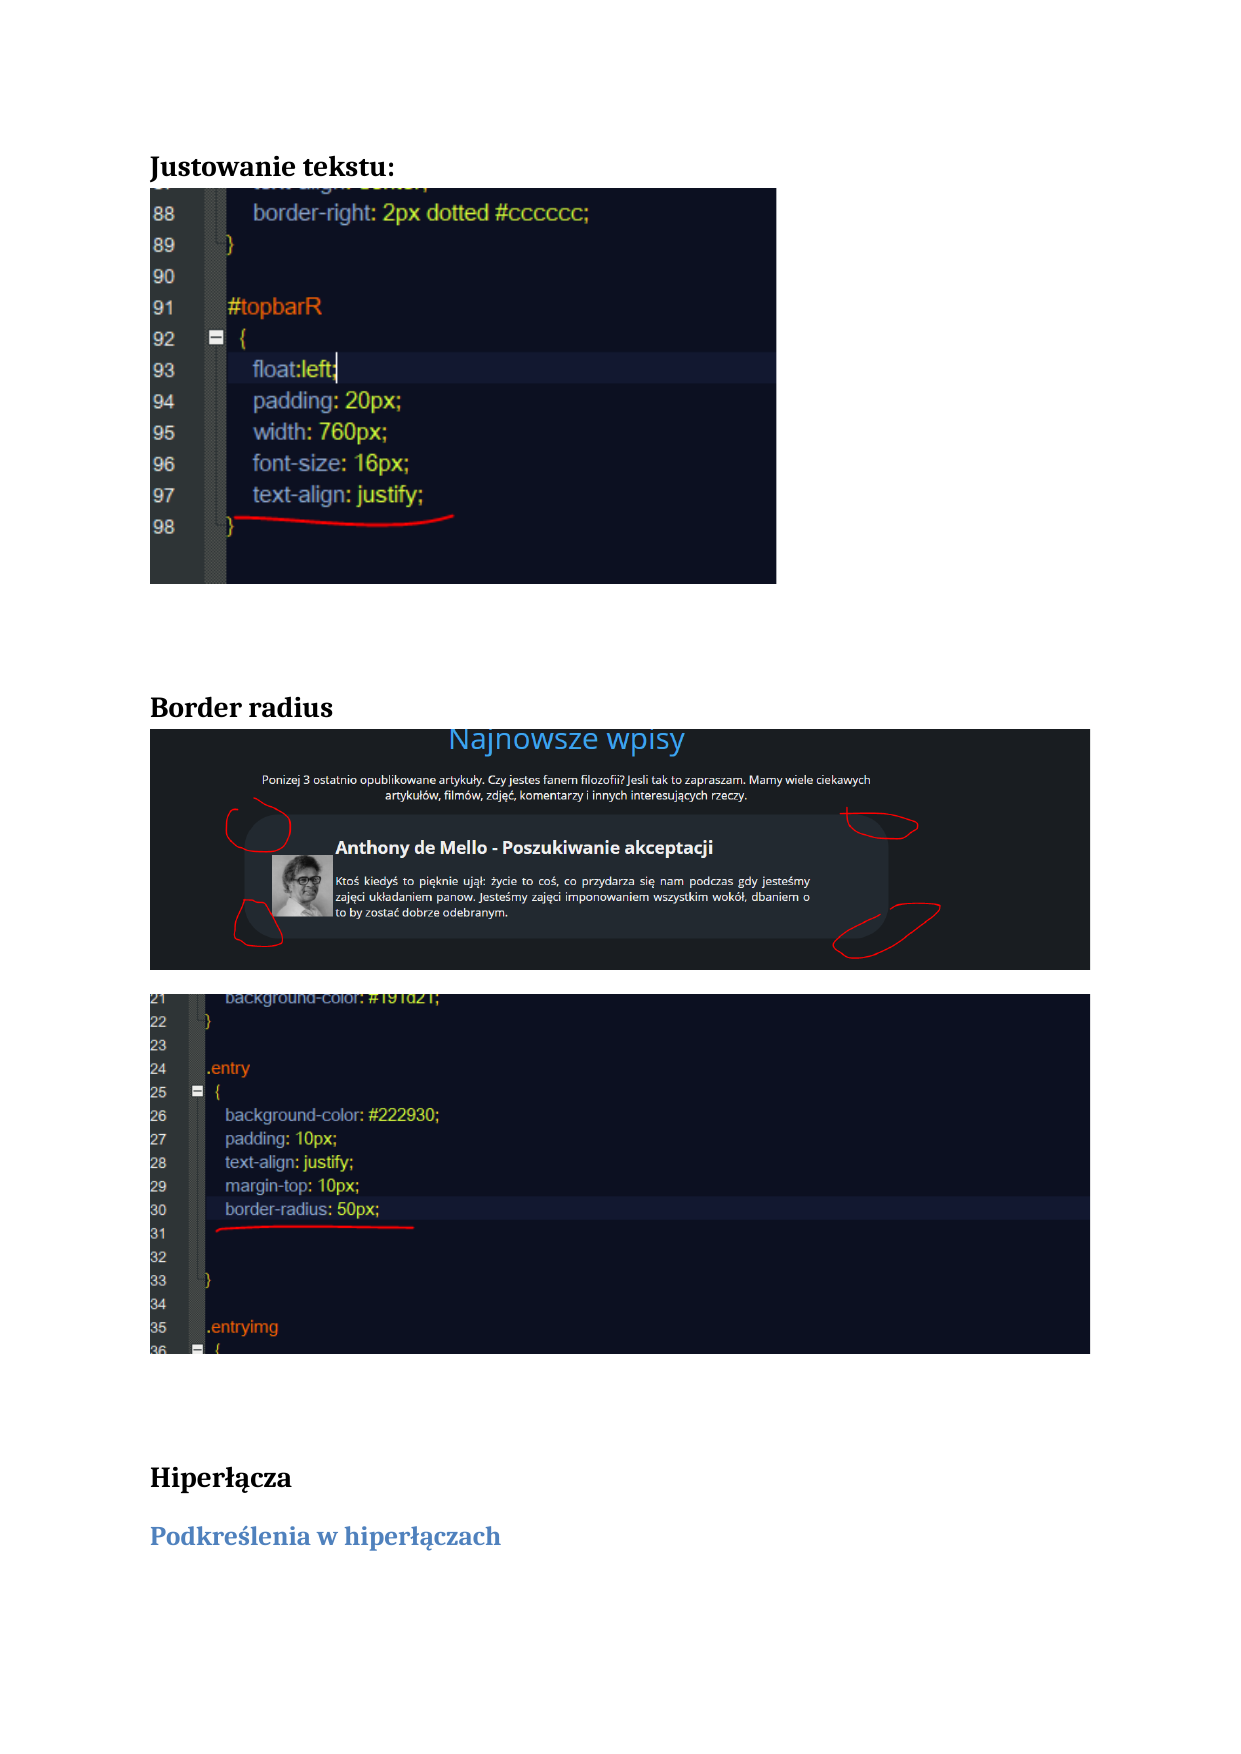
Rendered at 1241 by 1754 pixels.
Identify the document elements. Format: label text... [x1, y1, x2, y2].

picture [150, 994, 1091, 1354]
picture [150, 188, 777, 584]
subtitle Podkreślenia w hiperłączach [150, 1521, 1090, 1552]
subtitle Hiperłącza [150, 1461, 1090, 1495]
subtitle Justowanie tekstu: [150, 150, 1090, 183]
picture [150, 729, 1091, 970]
subtitle Border radius [150, 691, 1090, 724]
